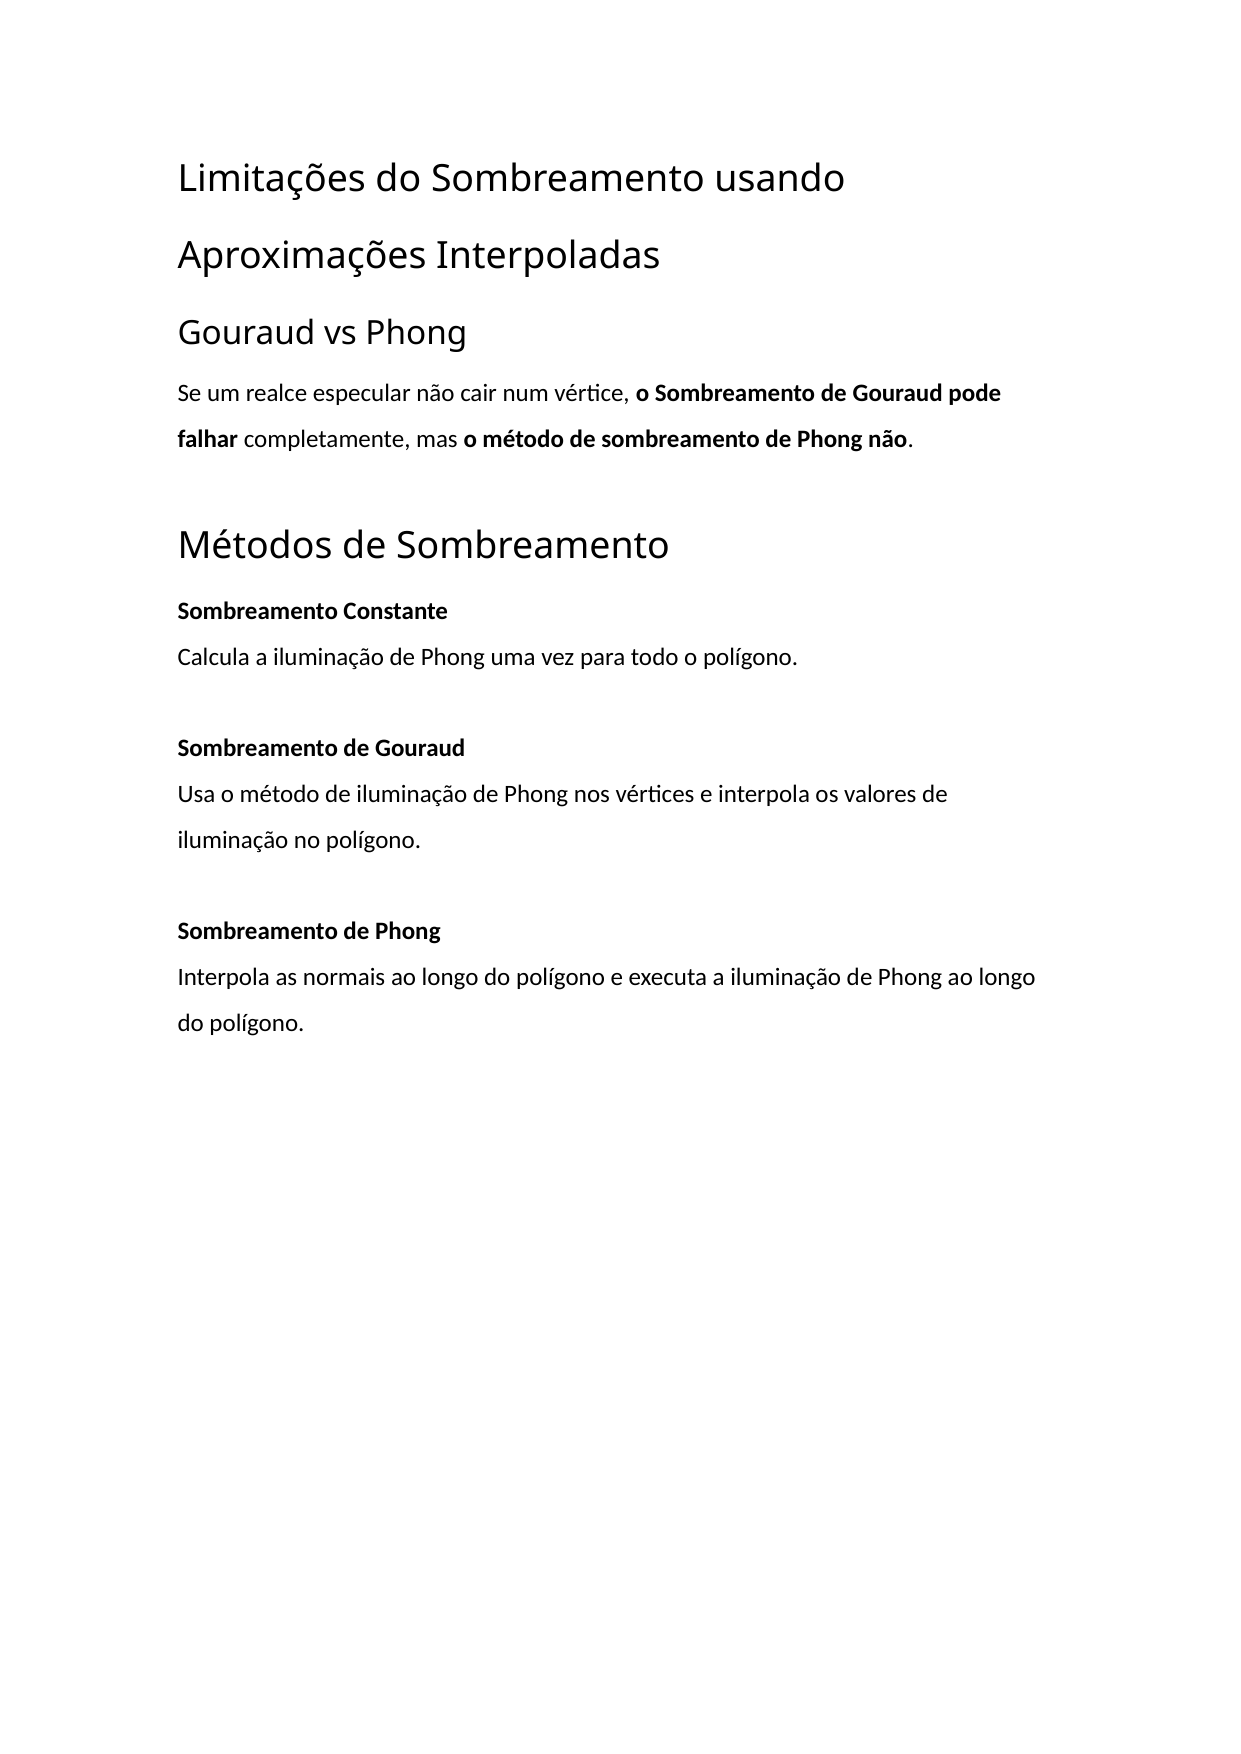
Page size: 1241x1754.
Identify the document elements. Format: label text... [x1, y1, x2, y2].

text Sombreamento Constante [177, 595, 1063, 626]
subtitle Limitações do Sombreamento usando Aproximações Interpoladas [177, 152, 1063, 279]
subtitle Gouraud vs Phong [177, 309, 1063, 354]
text Calcula a iluminação de Phong uma vez para todo o polígono. [177, 641, 1063, 671]
text Se um realce especular não cair num vértice, o Sombreamento de Gouraud pode falhar completamente, mas o método de sombreamento de Phong não. [177, 377, 1063, 453]
subtitle Métodos de Sombreamento [177, 518, 1063, 569]
text Interpola as normais ao longo do polígono e executa a iluminação de Phong ao longo do polígono. [177, 961, 1063, 1037]
text Sombreamento de Phong [177, 915, 1063, 946]
text Sombreamento de Gouraud [177, 732, 1063, 763]
text Usa o método de iluminação de Phong nos vértices e interpola os valores de iluminação no polígono. [177, 778, 1063, 854]
